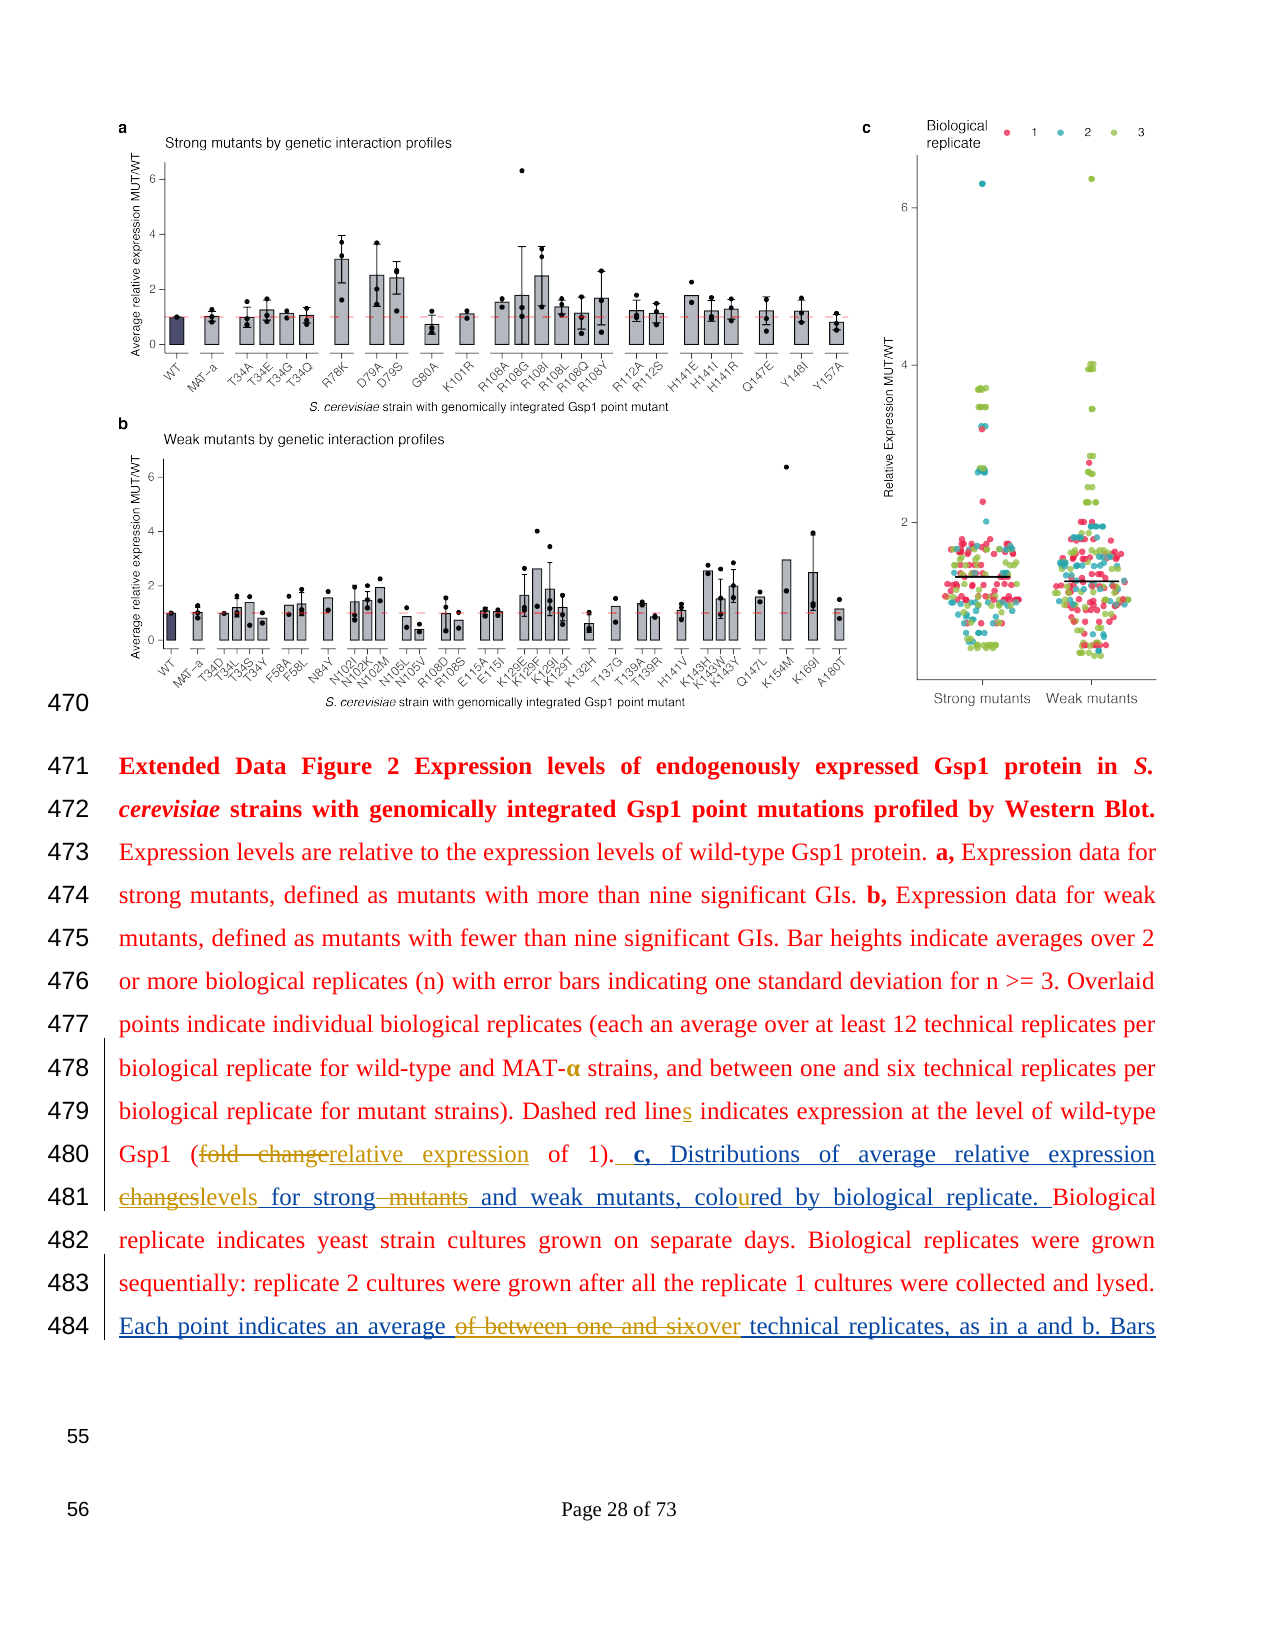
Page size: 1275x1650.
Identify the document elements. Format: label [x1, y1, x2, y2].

picture [118, 118, 1157, 712]
text [119, 751, 1156, 1336]
